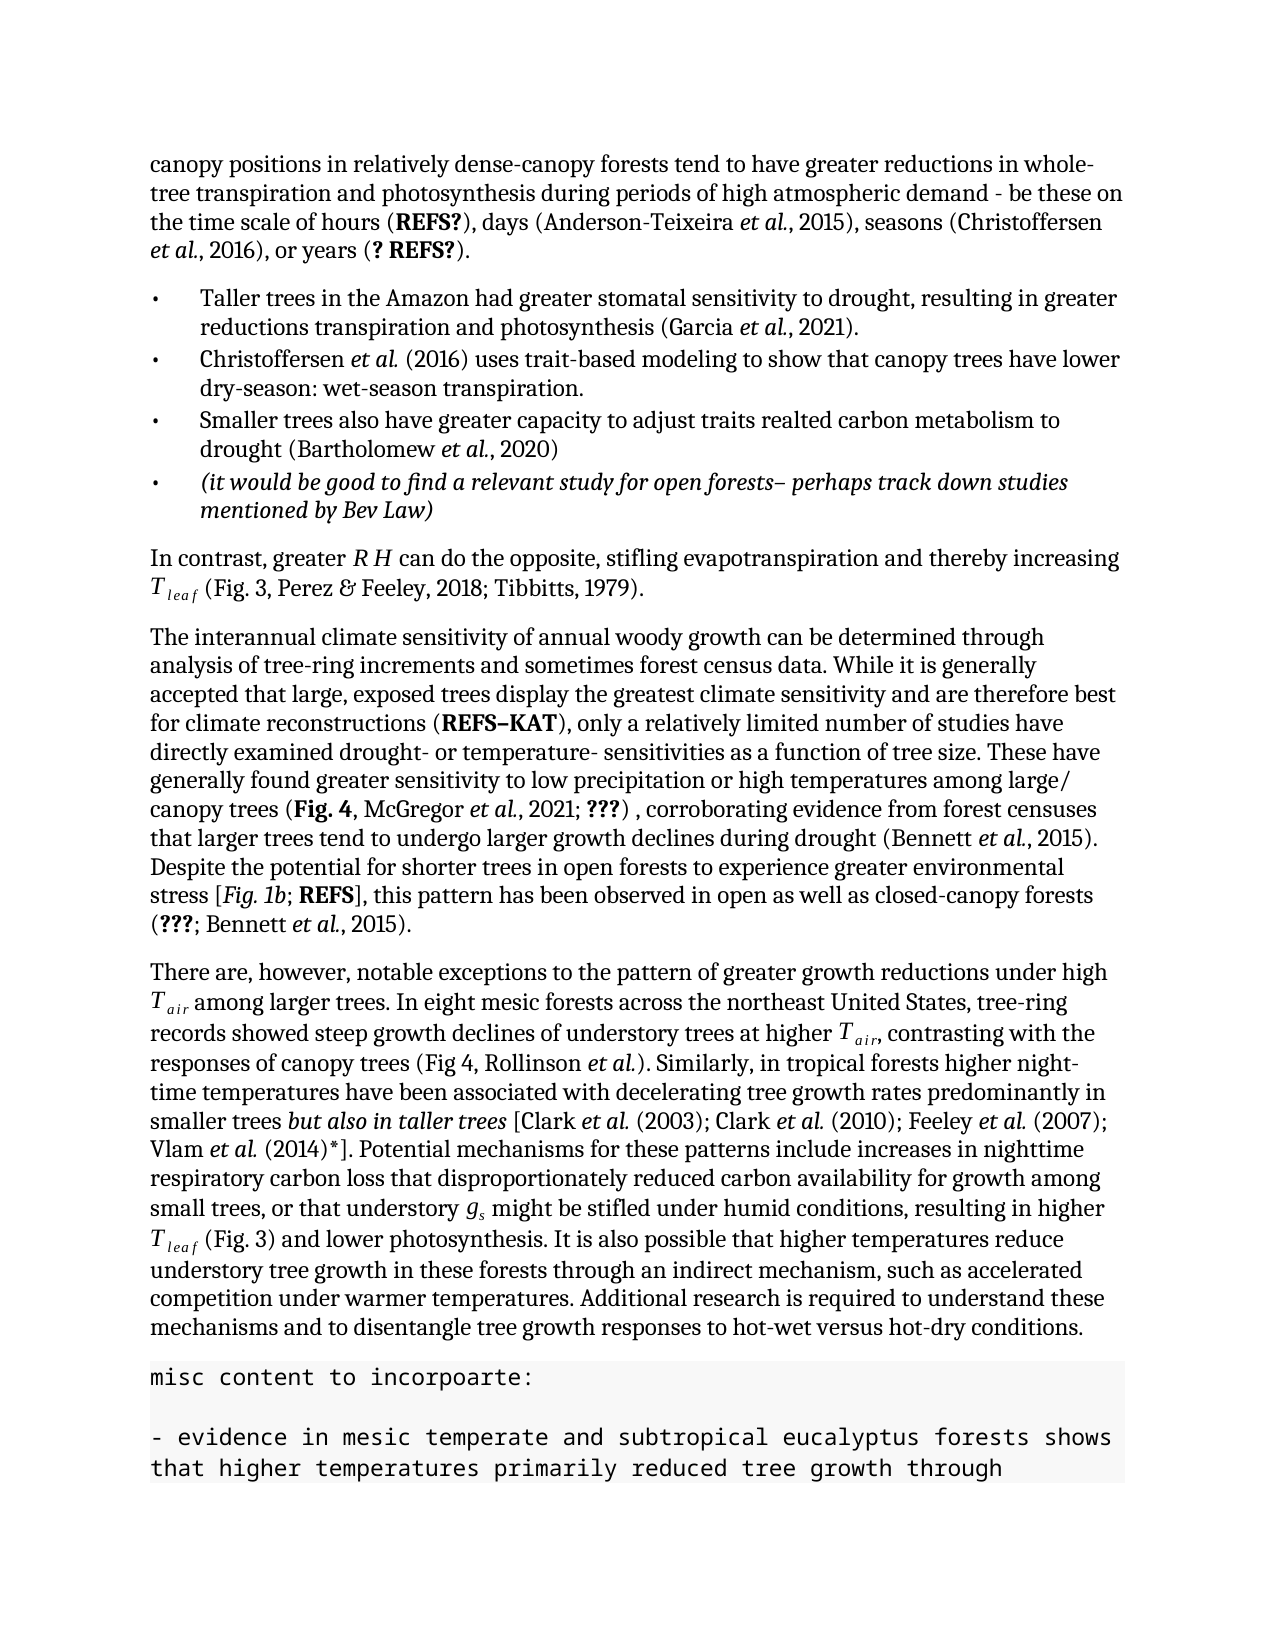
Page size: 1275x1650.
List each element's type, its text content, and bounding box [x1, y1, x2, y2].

text There are, however, notable exceptions to the pattern of greater growth reductions under high among larger trees. In eight mesic forests across the northeast United States, tree-ring records showed steep growth declines of understory trees at higher , contrasting with the responses of canopy trees (Fig 4, Rollinson et al.). Similarly, in tropical forests higher night-time temperatures have been associated with decelerating tree growth rates predominantly in smaller trees but also in taller trees [Clark et al. (2003); Clark et al. (2010); Feeley et al. (2007); Vlam et al. (2014)*]. Potential mechanisms for these patterns include increases in nighttime respiratory carbon loss that disproportionately reduced carbon availability for growth among small trees, or that understory might be stifled under humid conditions, resulting in higher (Fig. 3) and lower photosynthesis. It is also possible that higher temperatures reduce understory tree growth in these forests through an indirect mechanism, such as accelerated competition under warmer temperatures. Additional research is required to understand these mechanisms and to disentangle tree growth responses to hot-wet versus hot-dry conditions. [150, 958, 1125, 1342]
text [150, 1361, 1125, 1483]
list Taller trees in the Amazon had greater stomatal sensitivity to drought, resulting in greater reductions transpiration and photosynthesis (Garcia et al., 2021). [150, 284, 1125, 341]
list (it would be good to find a relevant study for open forests– perhaps track down studies mentioned by Bev Law) [150, 467, 1125, 525]
list Christoffersen et al. (2016) uses trait-based modeling to show that canopy trees have lower dry-season: wet-season transpiration. [150, 345, 1125, 402]
text The interannual climate sensitivity of annual woody growth can be determined through analysis of tree-ring increments and sometimes forest census data. While it is generally accepted that large, exposed trees display the greatest climate sensitivity and are therefore best for climate reconstructions (REFS–KAT), only a relatively limited number of studies have directly examined drought- or temperature- sensitivities as a function of tree size. These have generally found greater sensitivity to low precipitation or high temperatures among large/ canopy trees (Fig. 4, McGregor et al., 2021; ???) , corroborating evidence from forest censuses that larger trees tend to undergo larger growth declines during drought (Bennett et al., 2015). Despite the potential for shorter trees in open forests to experience greater environmental stress [Fig. 1b; REFS], this pattern has been observed in open as well as closed-canopy forests (???; Bennett et al., 2015). [150, 623, 1125, 939]
text In contrast, greater can do the opposite, stifling evapotranspiration and thereby increasing (Fig. 3, Perez & Feeley, 2018; Tibbitts, 1979). [150, 544, 1125, 604]
list Smaller trees also have greater capacity to adjust traits realted carbon metabolism to drought (Bartholomew et al., 2020) [150, 406, 1125, 464]
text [150, 150, 1125, 265]
